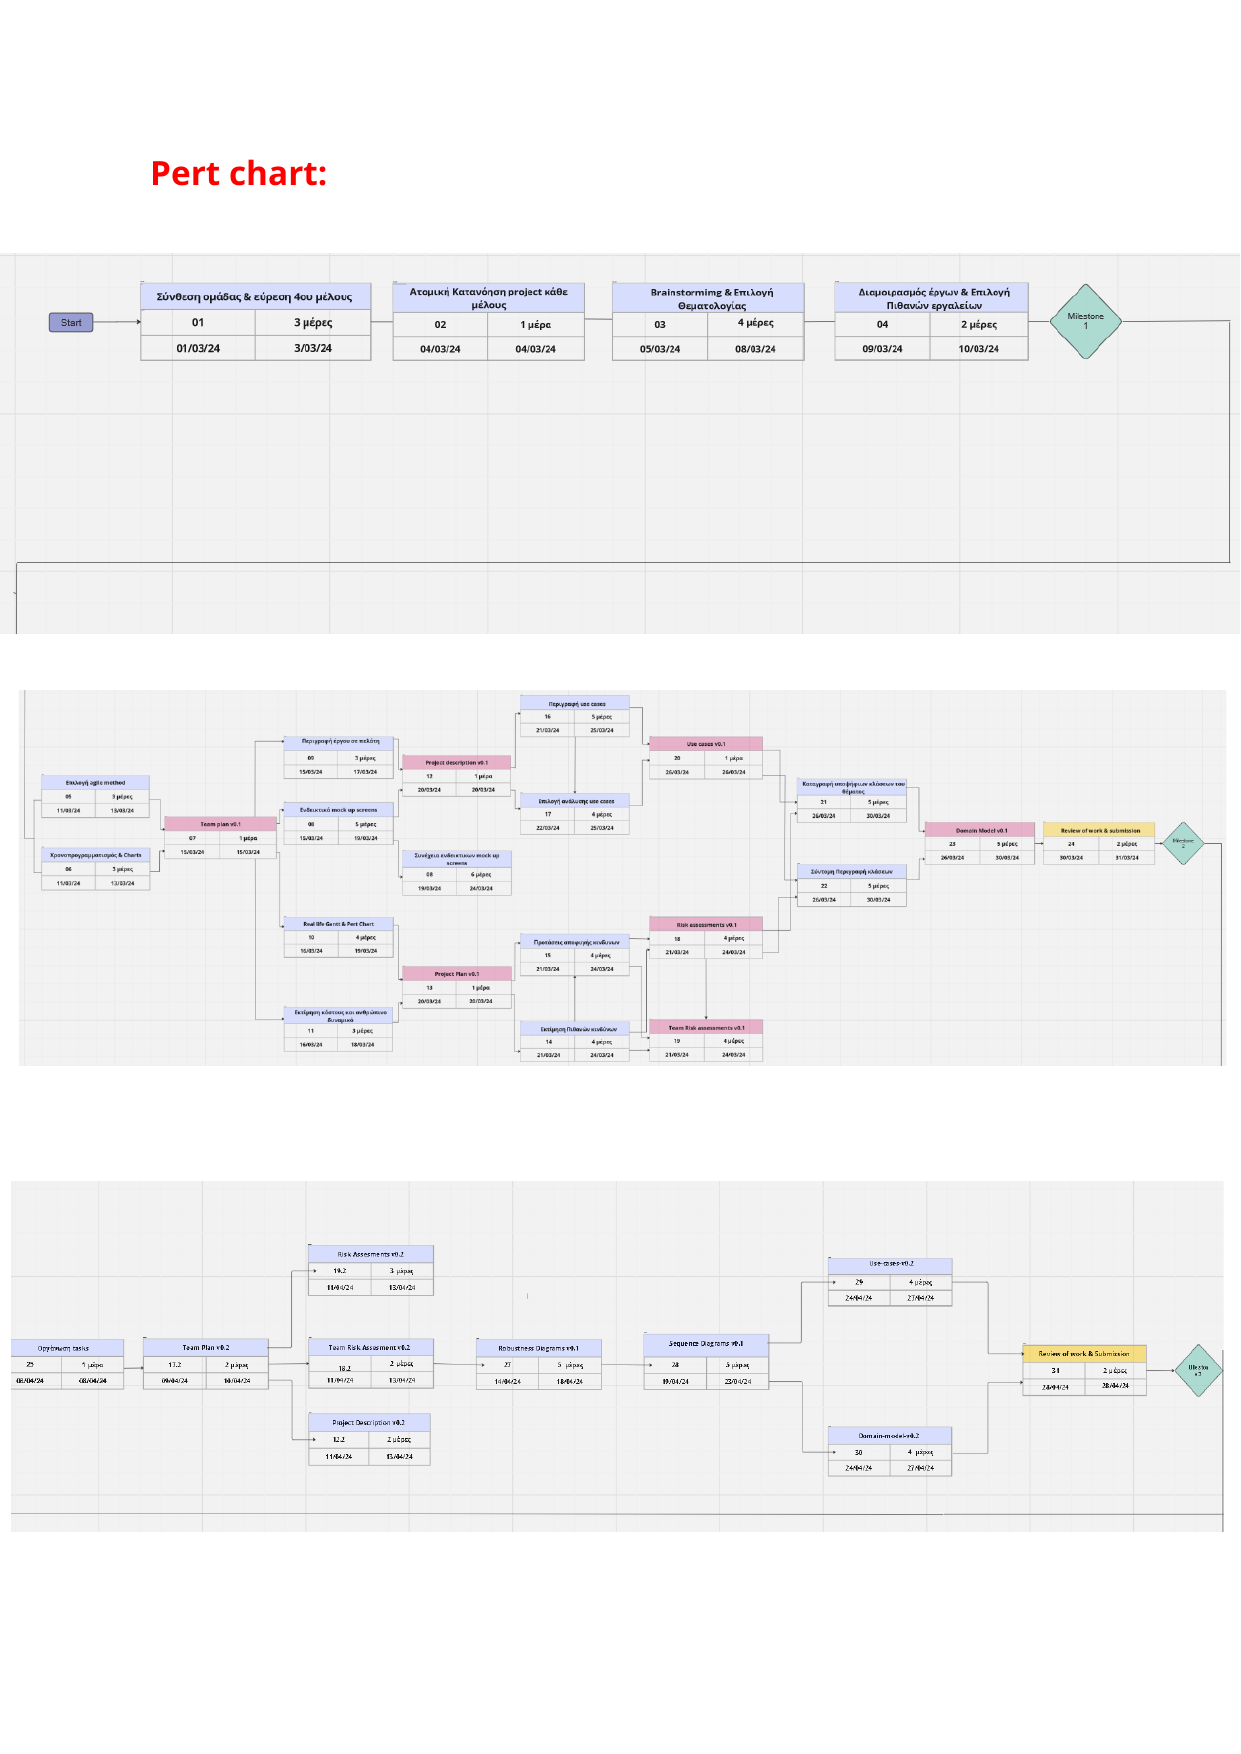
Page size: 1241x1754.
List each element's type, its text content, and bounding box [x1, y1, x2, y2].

picture [0, 253, 1241, 634]
picture [11, 1181, 1224, 1532]
picture [18, 690, 1227, 1066]
subtitle Pert chart: [150, 150, 1090, 195]
